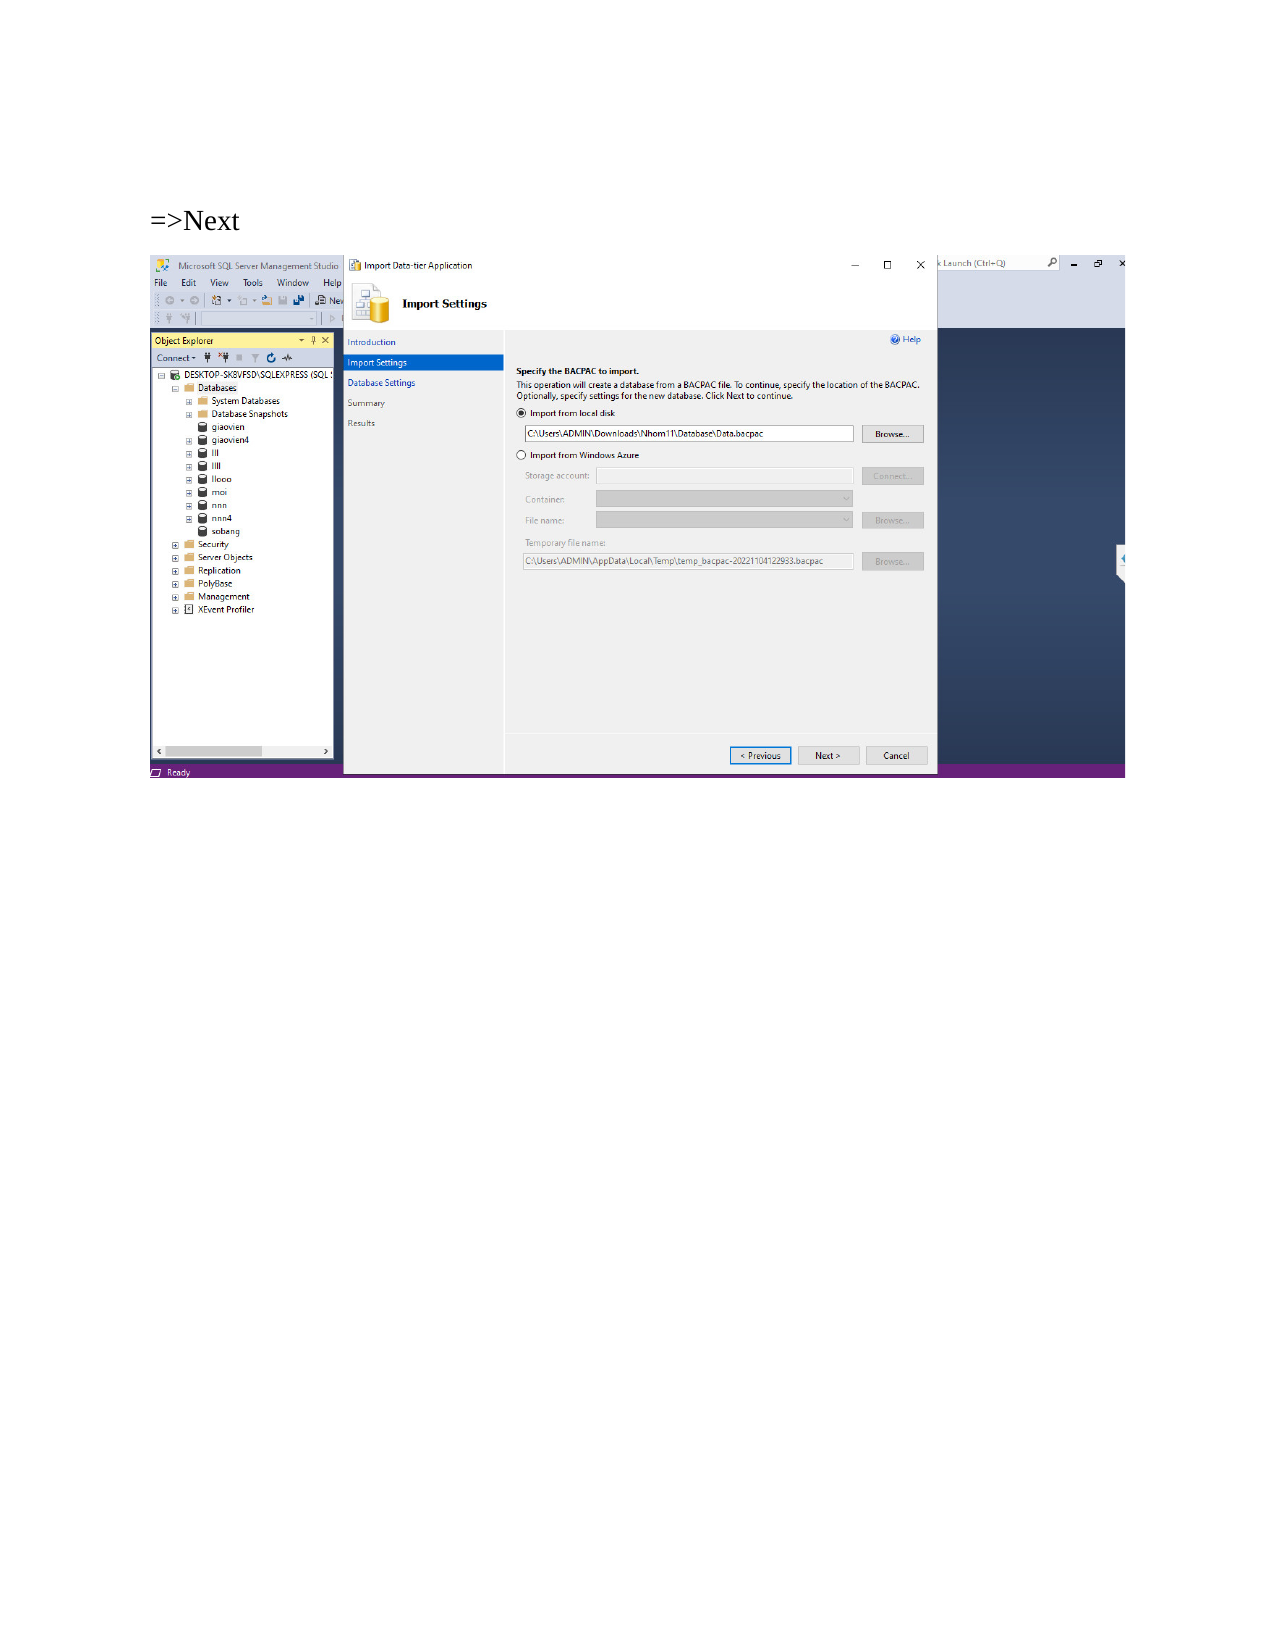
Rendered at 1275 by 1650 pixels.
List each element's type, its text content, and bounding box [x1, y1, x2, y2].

text =>Next [150, 203, 1125, 236]
picture [150, 255, 1125, 778]
